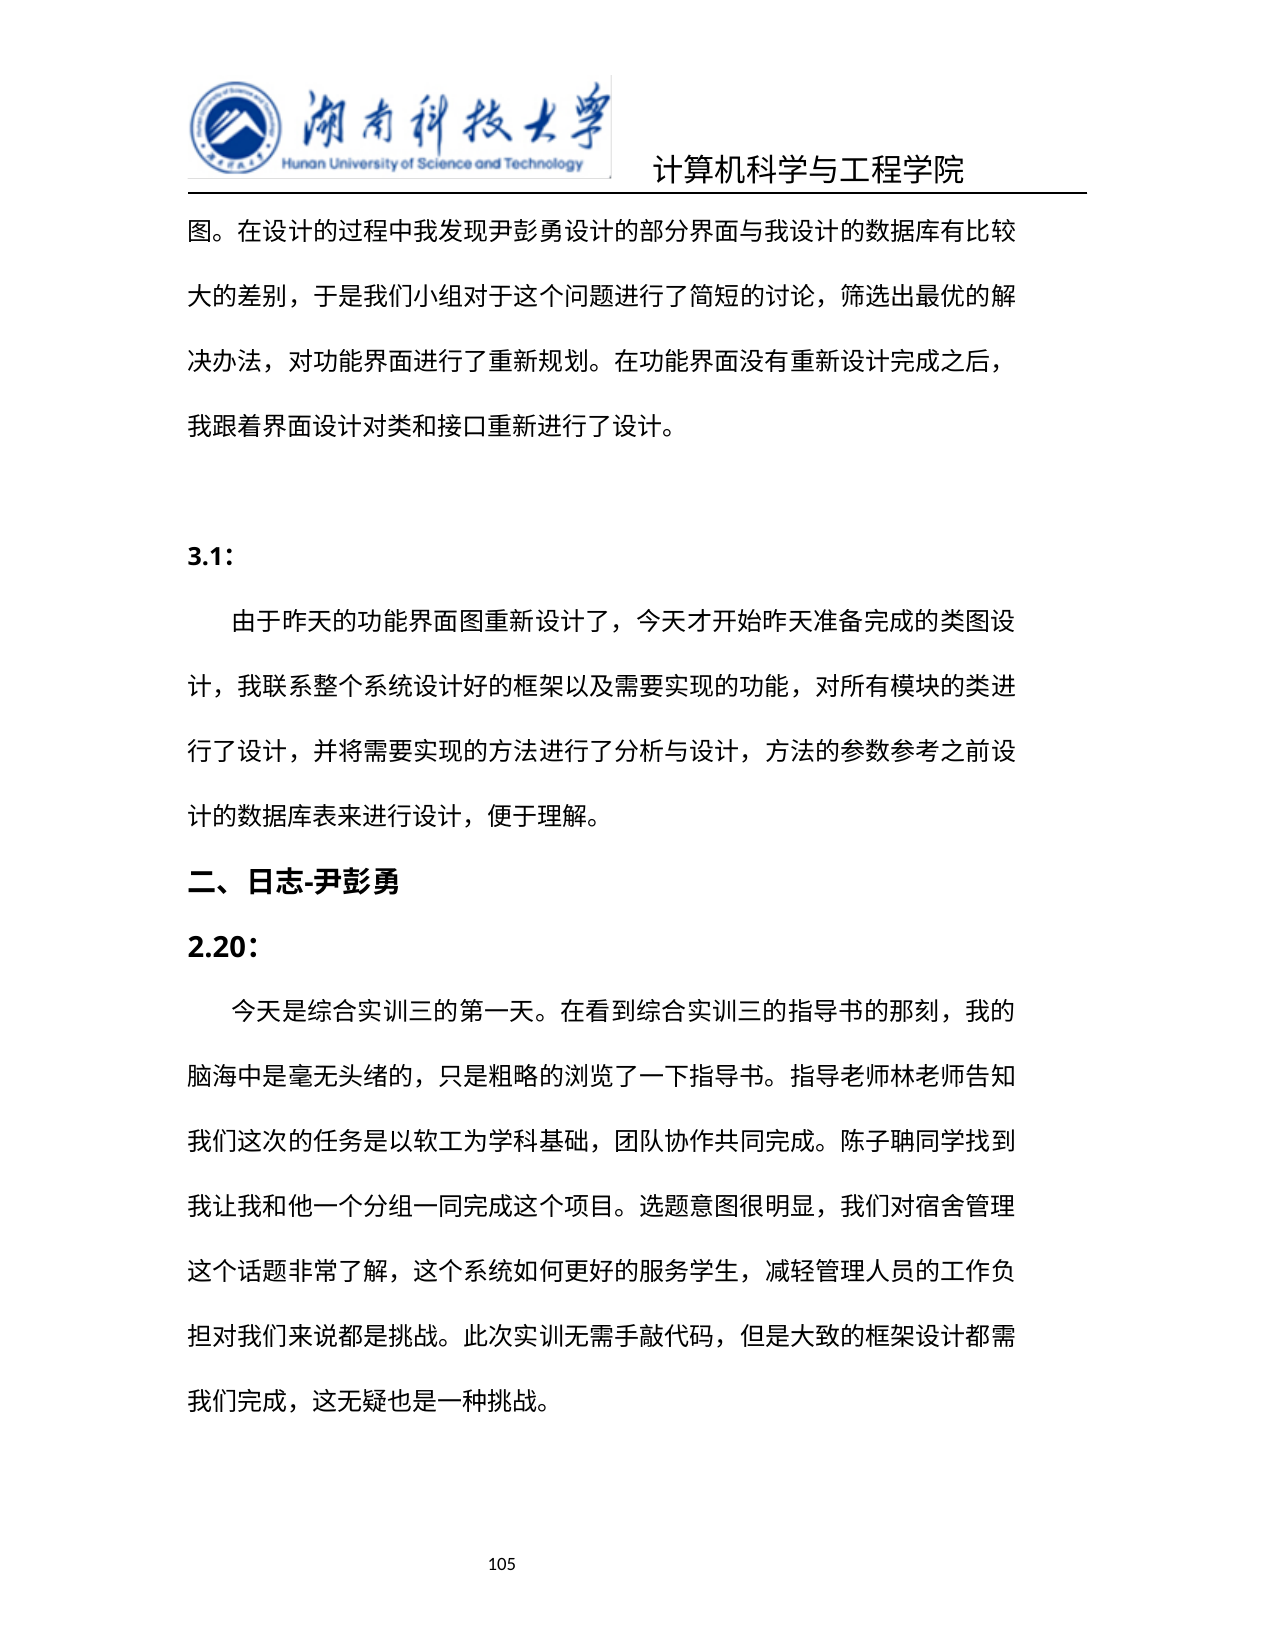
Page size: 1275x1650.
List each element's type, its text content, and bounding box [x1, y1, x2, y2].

text 由于昨天的功能界面图重新设计了，今天才开始昨天准备完成的类图设计，我联系整个系统设计好的框架以及需要实现的功能，对所有模块的类进行了设计，并将需要实现的方法进行了分析与设计，方法的参数参考之前设计的数据库表来进行设计，便于理解。 [187, 587, 1018, 847]
list 2.20： [187, 912, 1018, 977]
picture [187, 75, 613, 182]
list 日志-尹彭勇 [187, 847, 1018, 912]
text 3.1： [187, 522, 1018, 587]
list 今天是综合实训三的第一天。在看到综合实训三的指导书的那刻，我的脑海中是毫无头绪的，只是粗略的浏览了一下指导书。指导老师林老师告知我们这次的任务是以软工为学科基础，团队协作共同完成。陈子聃同学找到我让我和他一个分组一同完成这个项目。选题意图很明显，我们对宿舍管理这个话题非常了解，这个系统如何更好的服务学生，减轻管理人员的工作负担对我们来说都是挑战。此次实训无需手敲代码，但是大致的框架设计都需我们完成，这无疑也是一种挑战。 [187, 977, 1018, 1432]
